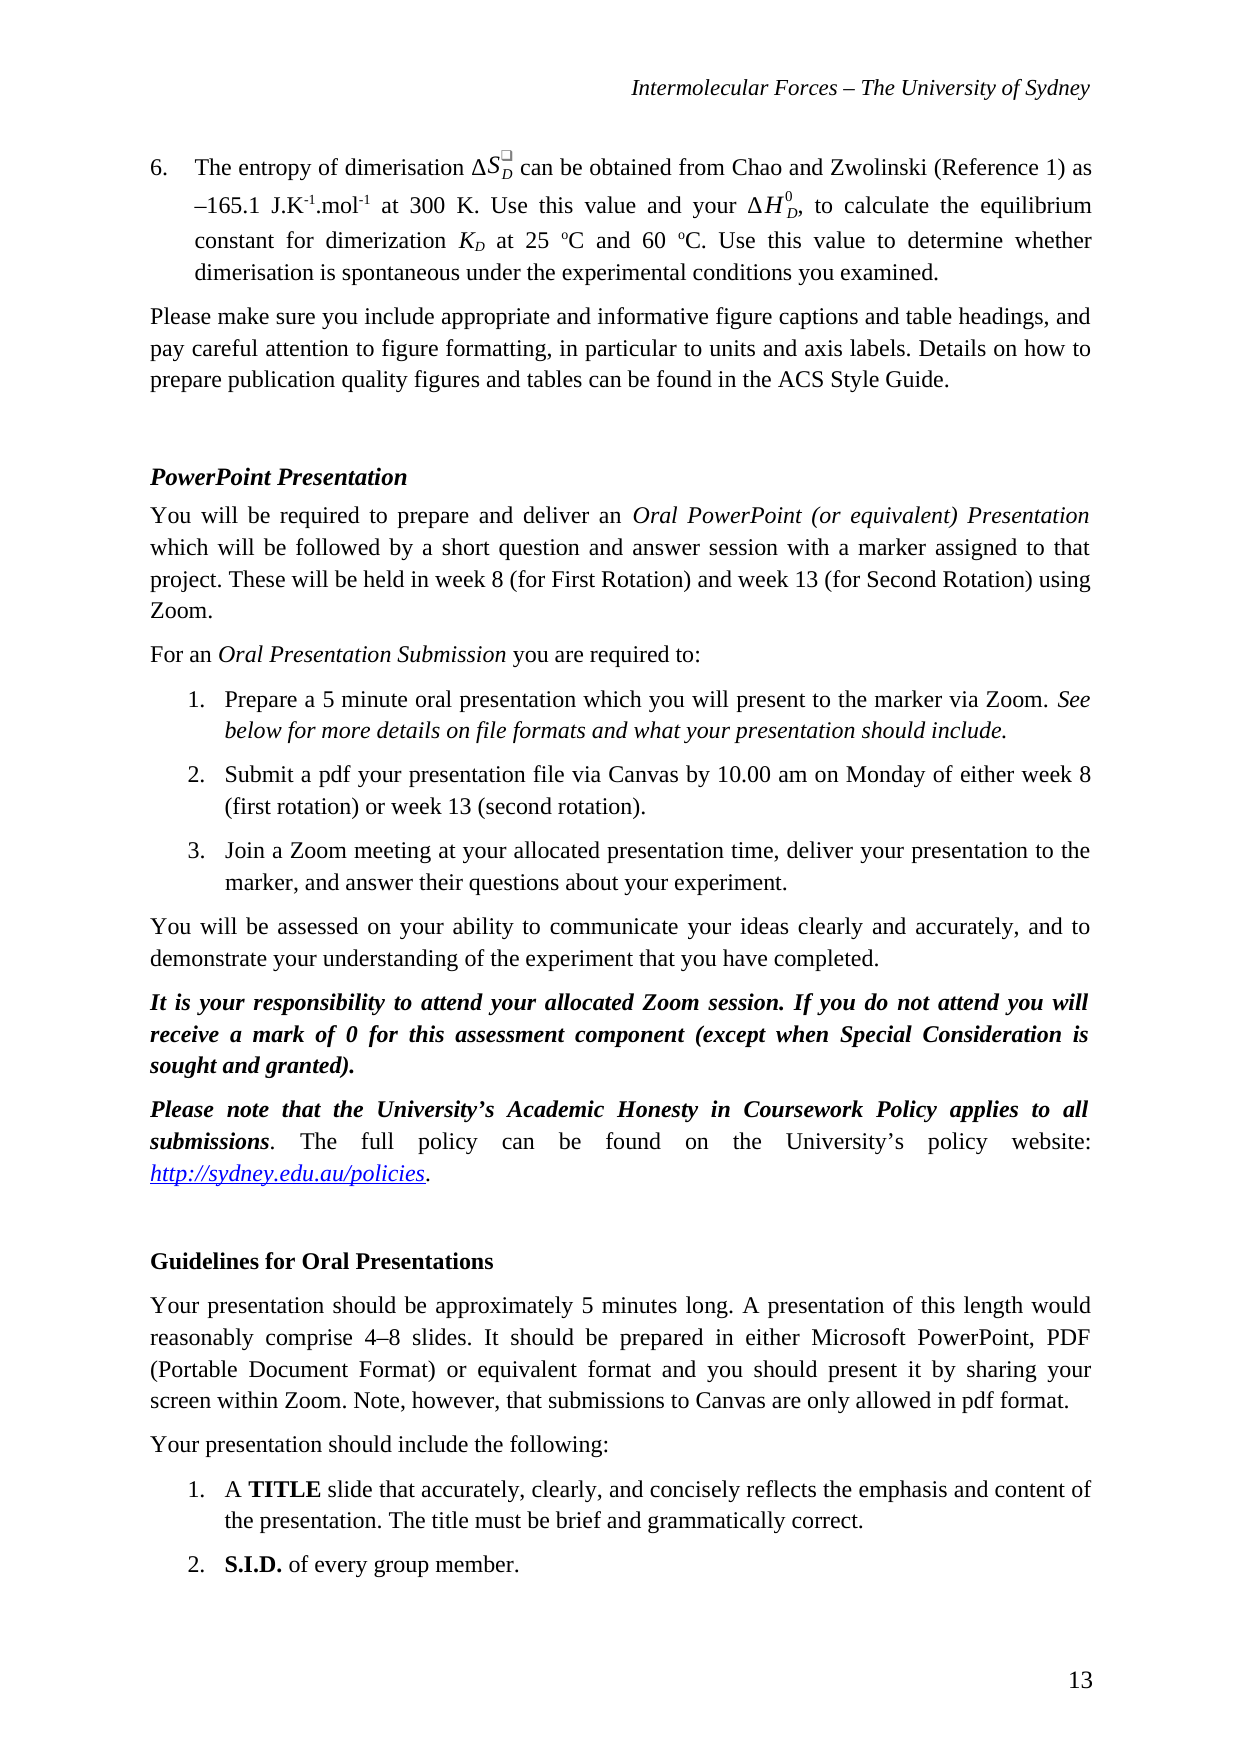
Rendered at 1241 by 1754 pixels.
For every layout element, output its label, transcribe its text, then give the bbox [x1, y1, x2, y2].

list The entropy of dimerisation ∆ can be obtained from Chao and Zwolinski (Reference 1) as –165.1 J.K-1.mol-1 at 300 K. Use this value and your ∆, to calculate the equilibrium constant for dimerization KD at 25 oC and 60 oC. Use this value to determine whether dimerisation is spontaneous under the experimental conditions you examined. [150, 150, 1093, 286]
text Your presentation should be approximately 5 minutes long. A presentation of this length would reasonably comprise 4–8 slides. It should be prepared in either Microsoft PowerPoint, PDF (Portable Document Format) or equivalent format and you should present it by sharing your screen within Zoom. Note, however, that submissions to Canvas are only allowed in pdf format. [150, 1291, 1093, 1414]
text Please note that the University’s Academic Honesty in Coursework Policy applies to all submissions. The full policy can be found on the University’s policy website: http://sydney.edu.au/policies. [150, 1096, 1093, 1186]
list S.I.D. of every group member. [187, 1551, 1093, 1578]
text PowerPoint Presentation [150, 462, 861, 491]
list Prepare a 5 minute oral presentation which you will present to the marker via Zoom. See below for more details on file formats and what your presentation should include. [187, 685, 1093, 744]
text For an Oral Presentation Submission you are required to: [150, 641, 1093, 668]
list A TITLE slide that accurately, clearly, and concisely reflects the emphasis and content of the presentation. The title must be brief and grammatically correct. [187, 1475, 1093, 1534]
text Guidelines for Oral Presentations [150, 1247, 1093, 1275]
text You will be assessed on your ability to communicate your ideas clearly and accurately, and to demonstrate your understanding of the experiment that you have completed. [150, 912, 1093, 971]
text Your presentation should include the following: [150, 1431, 1093, 1458]
list Join a Zoom meeting at your allocated presentation time, deliver your presentation to the marker, and answer their questions about your experiment. [187, 836, 1093, 896]
text Please make sure you include appropriate and informative figure captions and table headings, and pay careful attention to figure formatting, in particular to units and axis labels. Details on how to prepare publication quality figures and tables can be found in the ACS Style Guide. [150, 302, 1093, 393]
list Submit a pdf your presentation file via Canvas by 10.00 am on Monday of either week 8 (first rotation) or week 13 (second rotation). [187, 761, 1093, 820]
text It is your responsibility to attend your allocated Zoom session. If you do not attend you will receive a mark of 0 for this assessment component (except when Special Consideration is sought and granted). [150, 988, 1093, 1079]
text You will be required to prepare and deliver an Oral PowerPoint (or equivalent) Presentation which will be followed by a short question and answer session with a marker assigned to that project. These will be held in week 8 (for First Rotation) and week 13 (for Second Rotation) using Zoom. [150, 501, 1093, 624]
